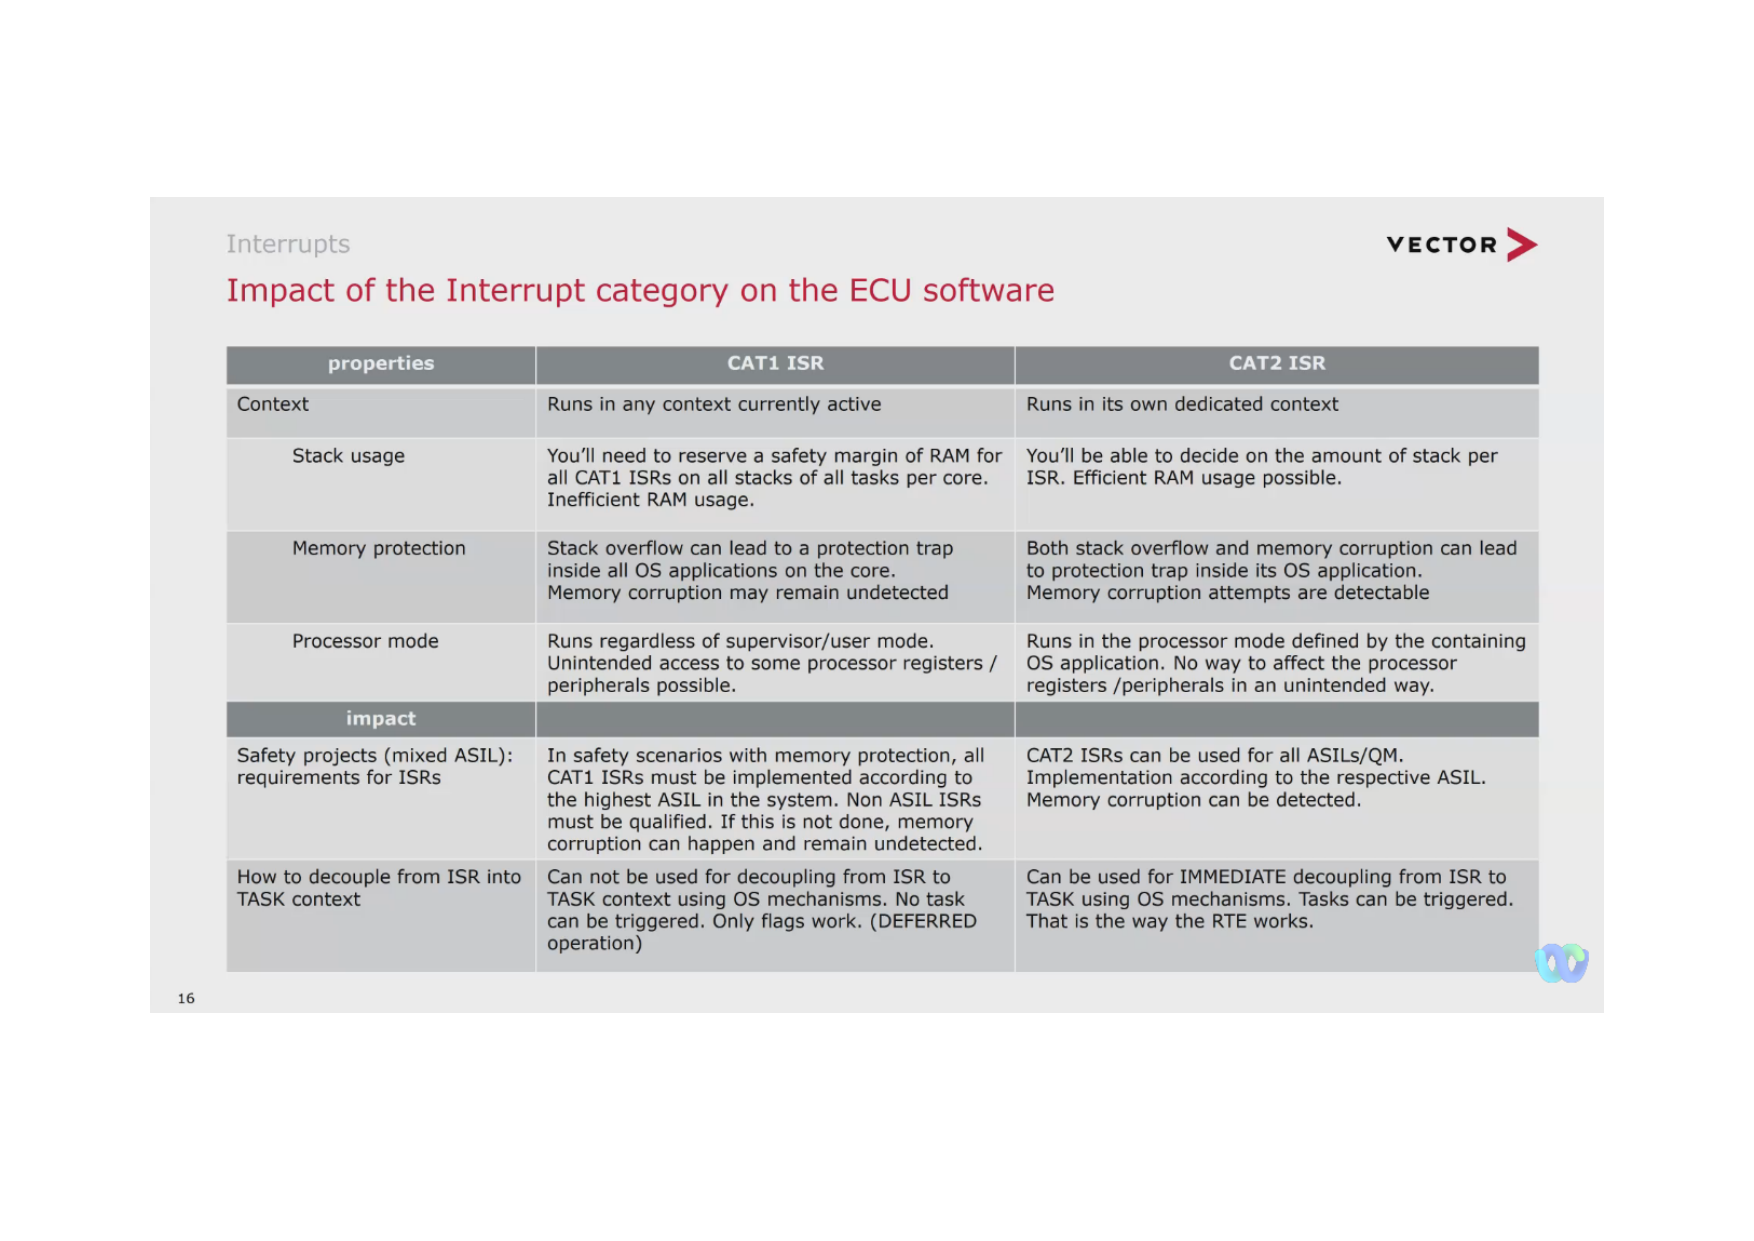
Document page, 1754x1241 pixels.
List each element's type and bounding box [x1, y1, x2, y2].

picture [150, 197, 1604, 1013]
